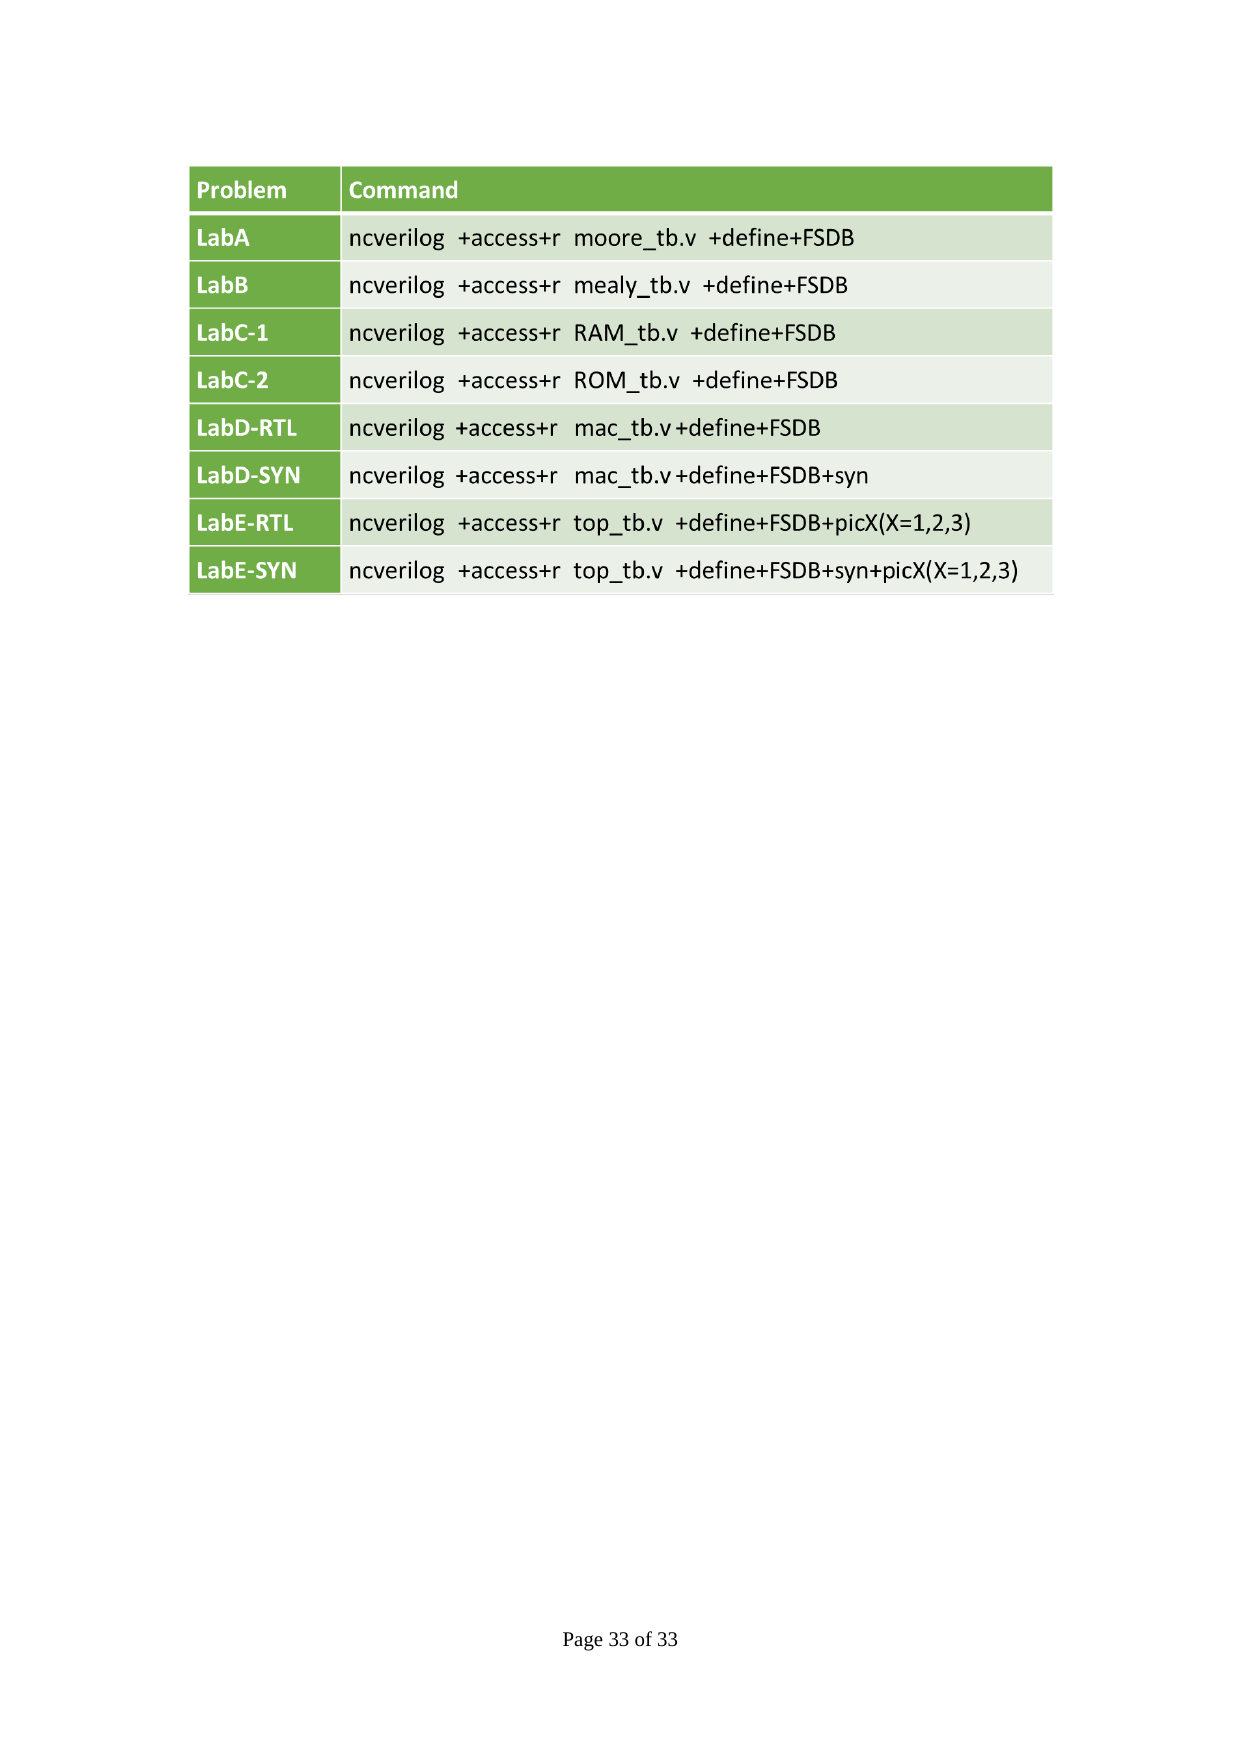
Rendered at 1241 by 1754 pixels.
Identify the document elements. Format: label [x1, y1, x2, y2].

picture [187, 164, 1056, 601]
